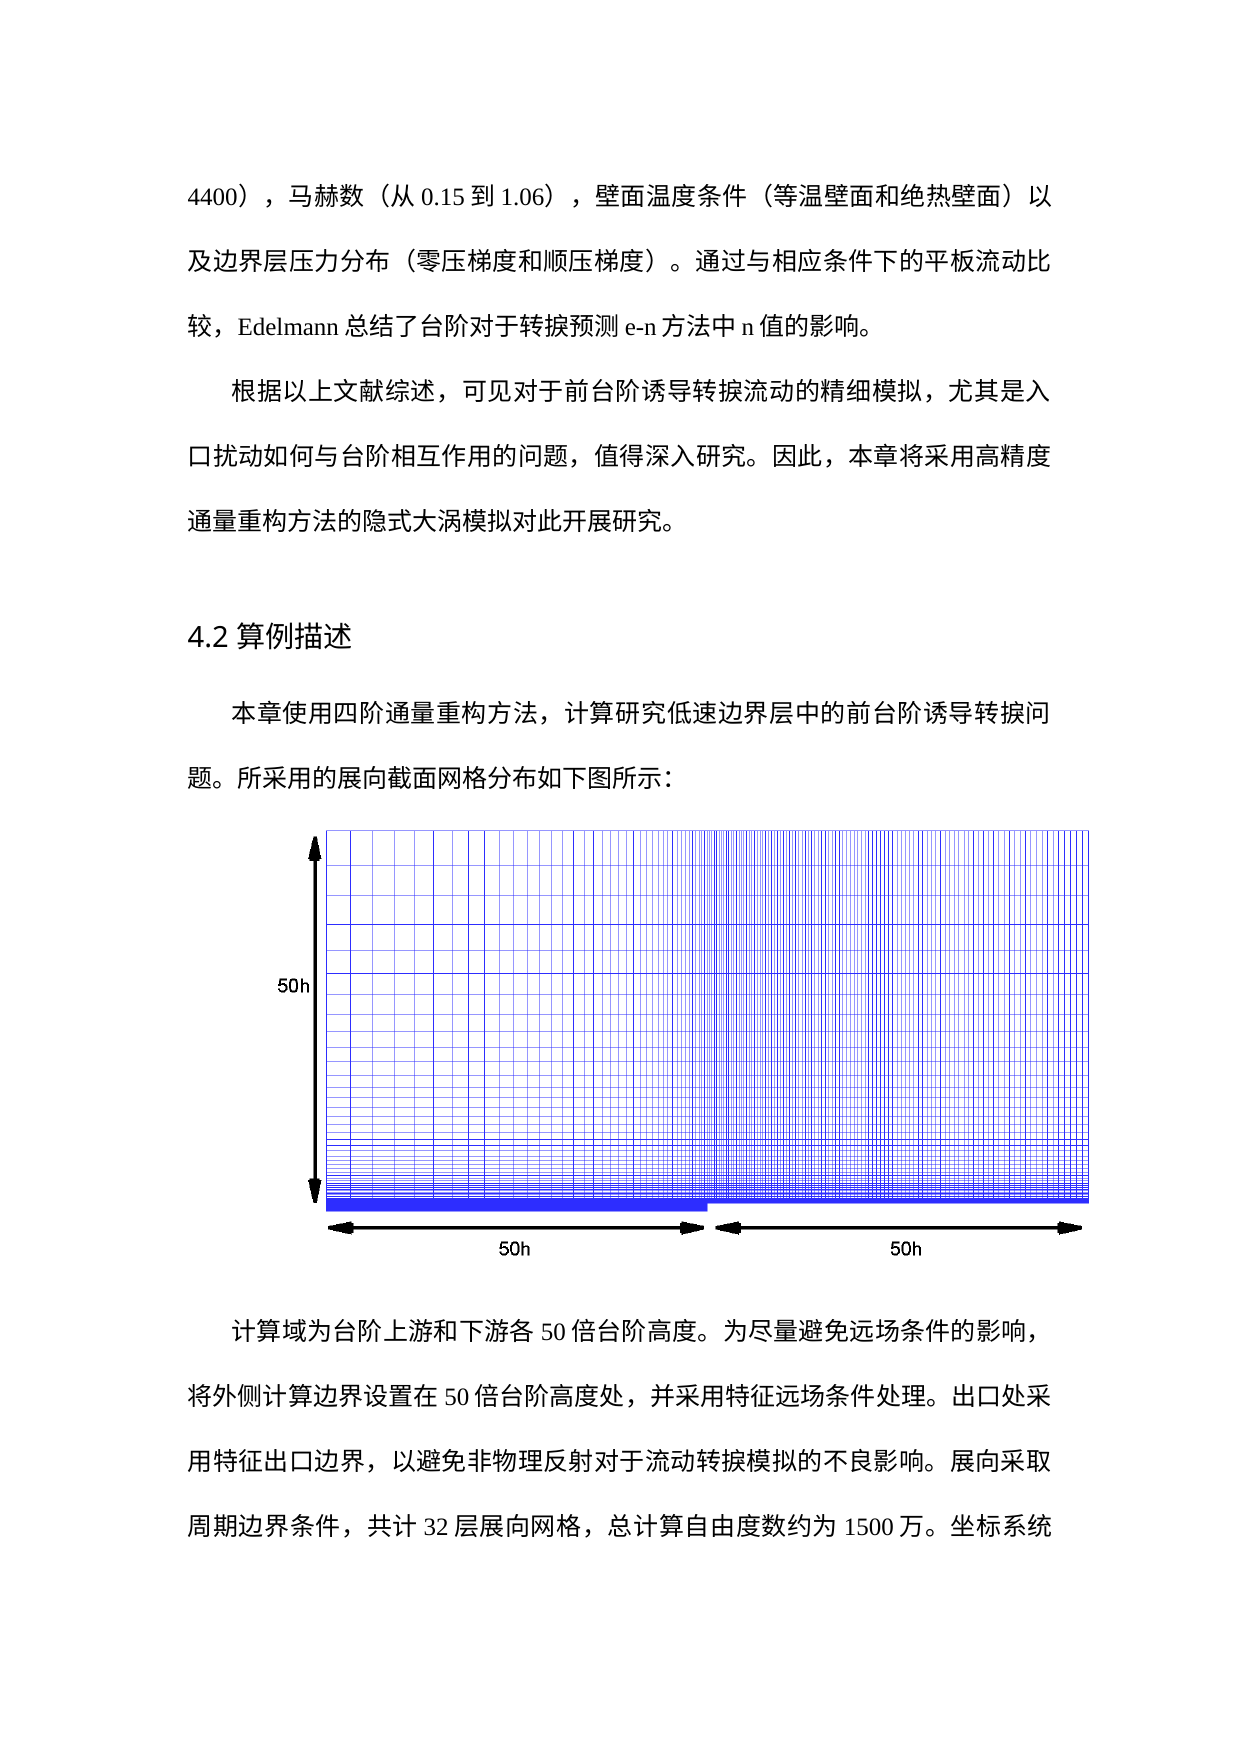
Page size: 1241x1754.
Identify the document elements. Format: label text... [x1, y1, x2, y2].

subtitle 4.2 算例描述 [187, 602, 1053, 667]
text 根据以上文献综述，可见对于前台阶诱导转捩流动的精细模拟，尤其是入口扰动如何与台阶相互作用的问题，值得深入研究。因此，本章将采用高精度通量重构方法的隐式大涡模拟对此开展研究。 [187, 357, 1053, 552]
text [187, 162, 1053, 357]
picture [275, 809, 1095, 1269]
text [187, 1297, 1053, 1557]
text 本章使用四阶通量重构方法，计算研究低速边界层中的前台阶诱导转捩问题。所采用的展向截面网格分布如下图所示： [187, 679, 1053, 809]
